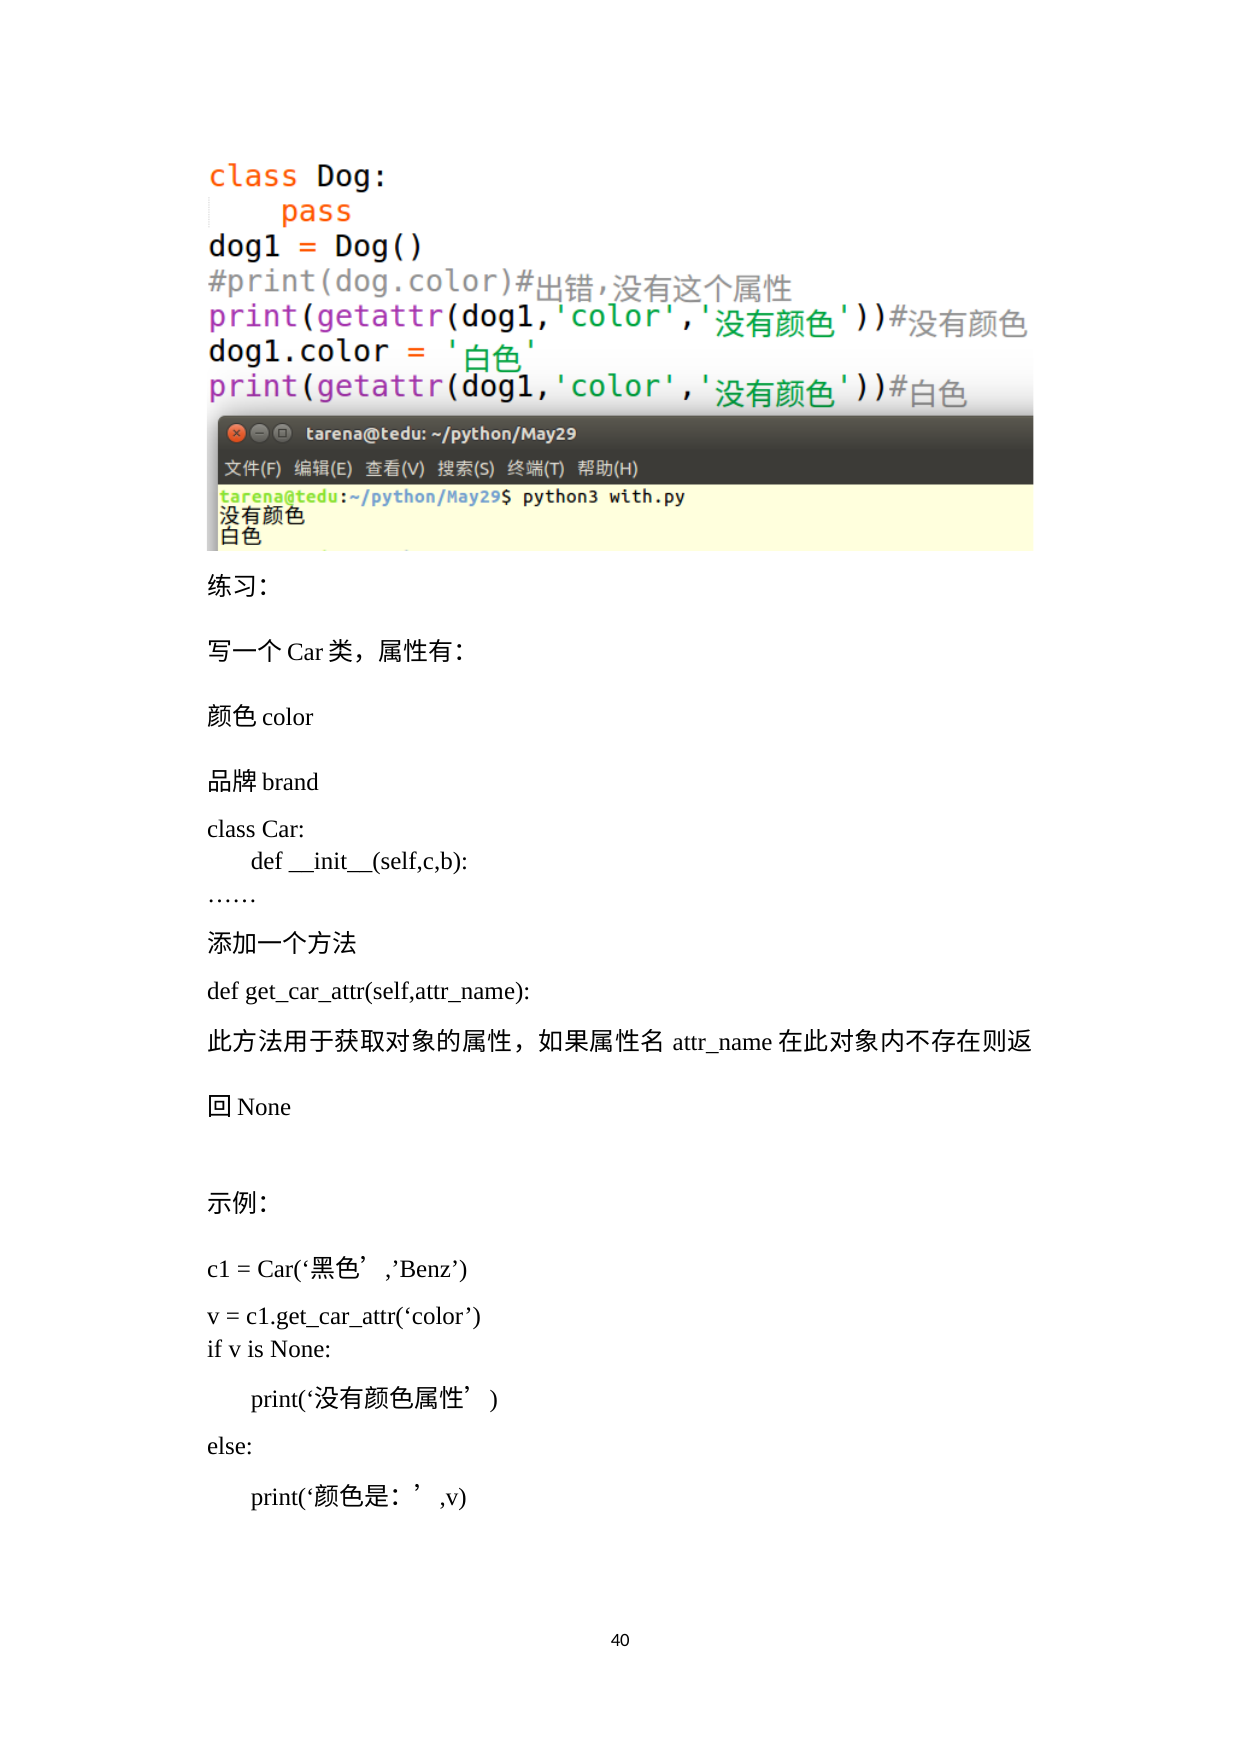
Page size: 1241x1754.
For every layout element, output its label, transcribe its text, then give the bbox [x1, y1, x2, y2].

text def __init__(self,c,b): [207, 844, 1033, 877]
text 示例： [207, 1169, 1033, 1234]
text 品牌brand [207, 747, 1033, 812]
text 写一个Car类，属性有： [207, 617, 1033, 682]
text 添加一个方法 [207, 909, 1033, 974]
picture [206, 162, 1034, 551]
text c1 = Car(‘黑色’,’Benz’) [207, 1234, 1033, 1299]
text 此方法用于获取对象的属性，如果属性名attr_name在此对象内不存在则返回None [207, 1007, 1033, 1137]
text def get_car_attr(self,attr_name): [207, 974, 1033, 1007]
text print(‘颜色是：’,v) [207, 1462, 1033, 1527]
text if v is None: [207, 1332, 1033, 1364]
text class Car: [207, 812, 1033, 844]
text 颜色color [207, 682, 1033, 747]
text 练习： [207, 552, 1033, 617]
text print(‘没有颜色属性’) [207, 1364, 1033, 1429]
text v = c1.get_car_attr(‘color’) [207, 1299, 1033, 1332]
text else: [207, 1429, 1033, 1462]
text …… [207, 877, 1033, 909]
